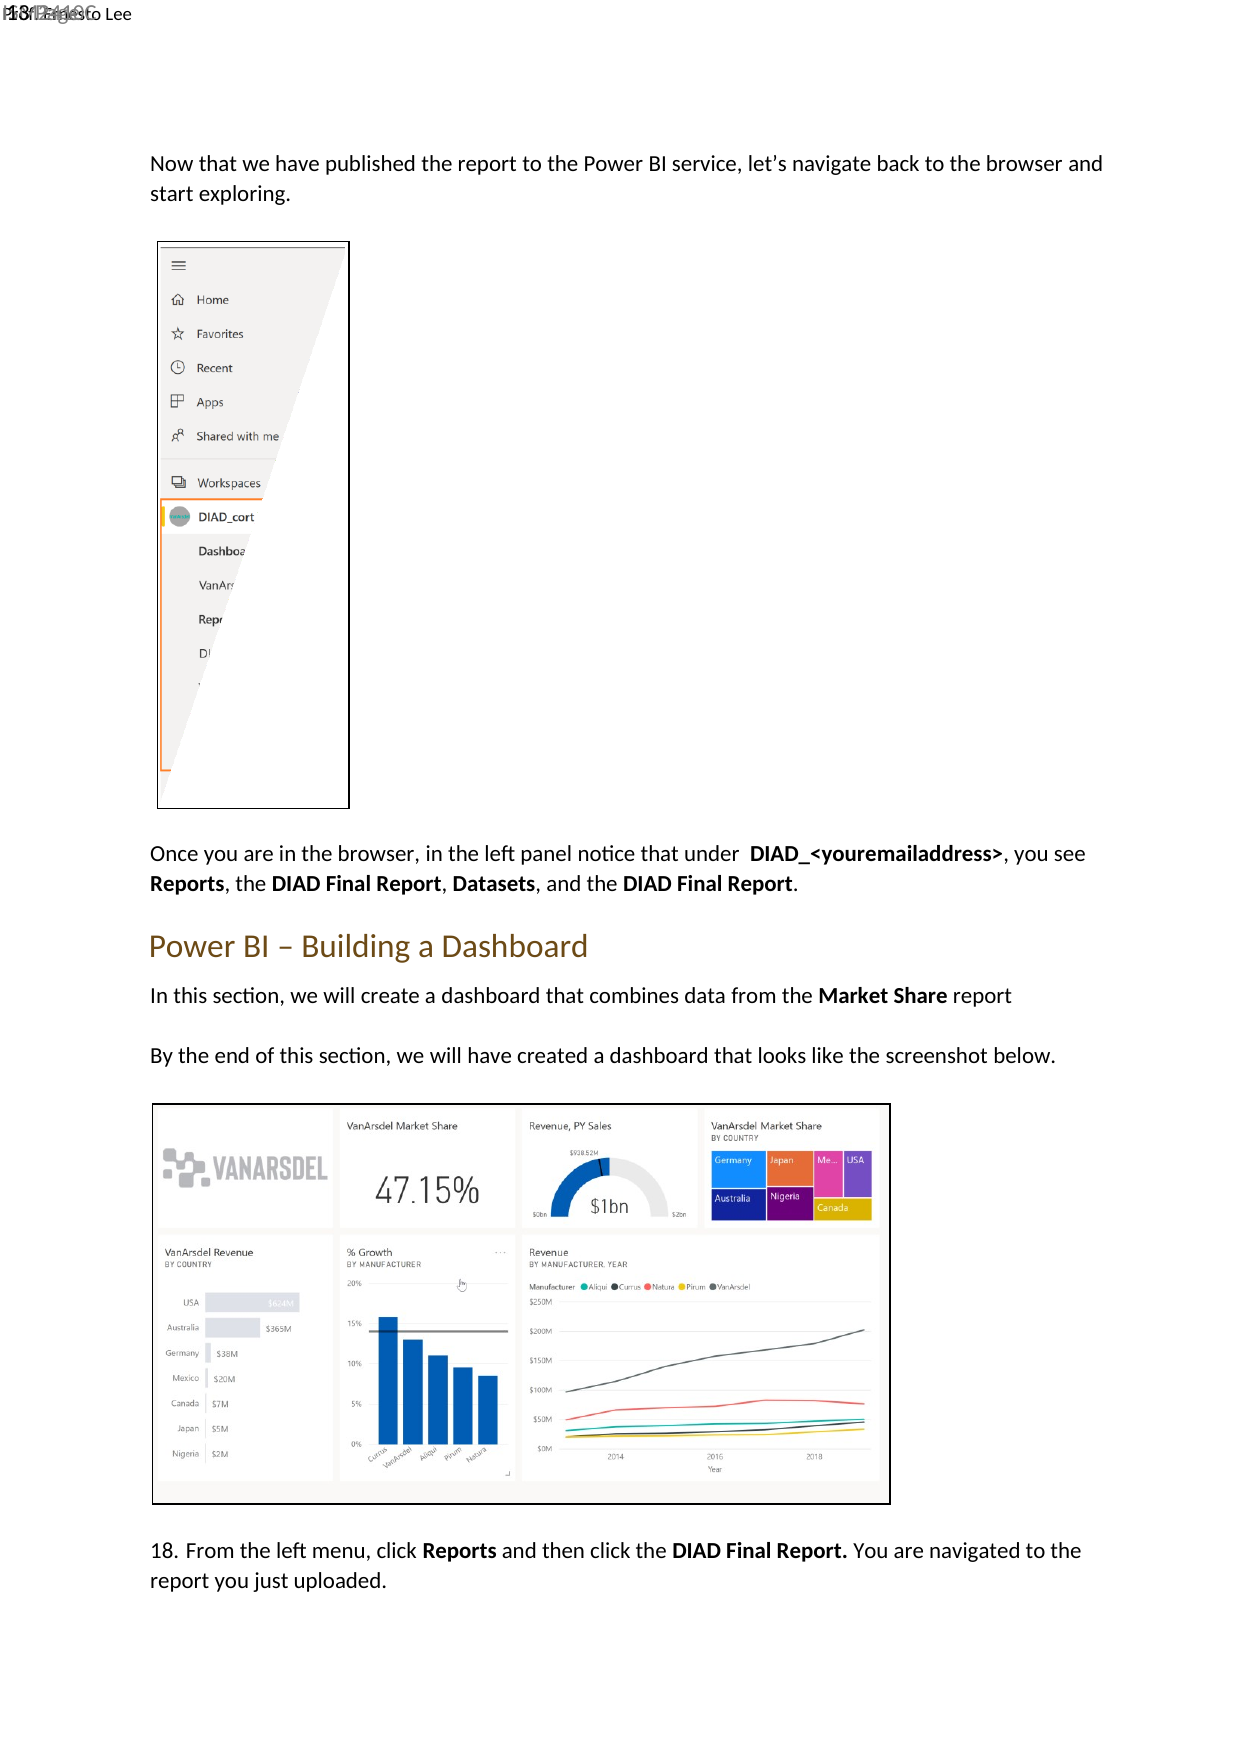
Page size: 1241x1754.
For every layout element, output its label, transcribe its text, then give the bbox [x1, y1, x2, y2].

text start exploring. [150, 179, 1240, 207]
list From the left menu, click Reports and then click the DIAD Final Report. You are navigated to the report you just uploaded. [150, 1536, 1083, 1594]
text By the end of this section, we will have created a dashboard that looks like the screenshot below. [150, 1041, 1240, 1069]
picture [153, 1105, 889, 1503]
text Once you are in the browser, in the left panel notice that under DIAD_<youremailaddress>, you see [150, 839, 1240, 867]
subtitle Power BI – Building a Dashboard [148, 925, 1240, 966]
picture [158, 242, 348, 808]
text Reports, the DIAD Final Report, Datasets, and the DIAD Final Report. [150, 869, 1240, 897]
text Now that we have published the report to the Power BI service, let’s navigate back to the browser and [150, 149, 1240, 177]
text In this section, we will create a dashboard that combines data from the Market Share report [150, 981, 1240, 1009]
